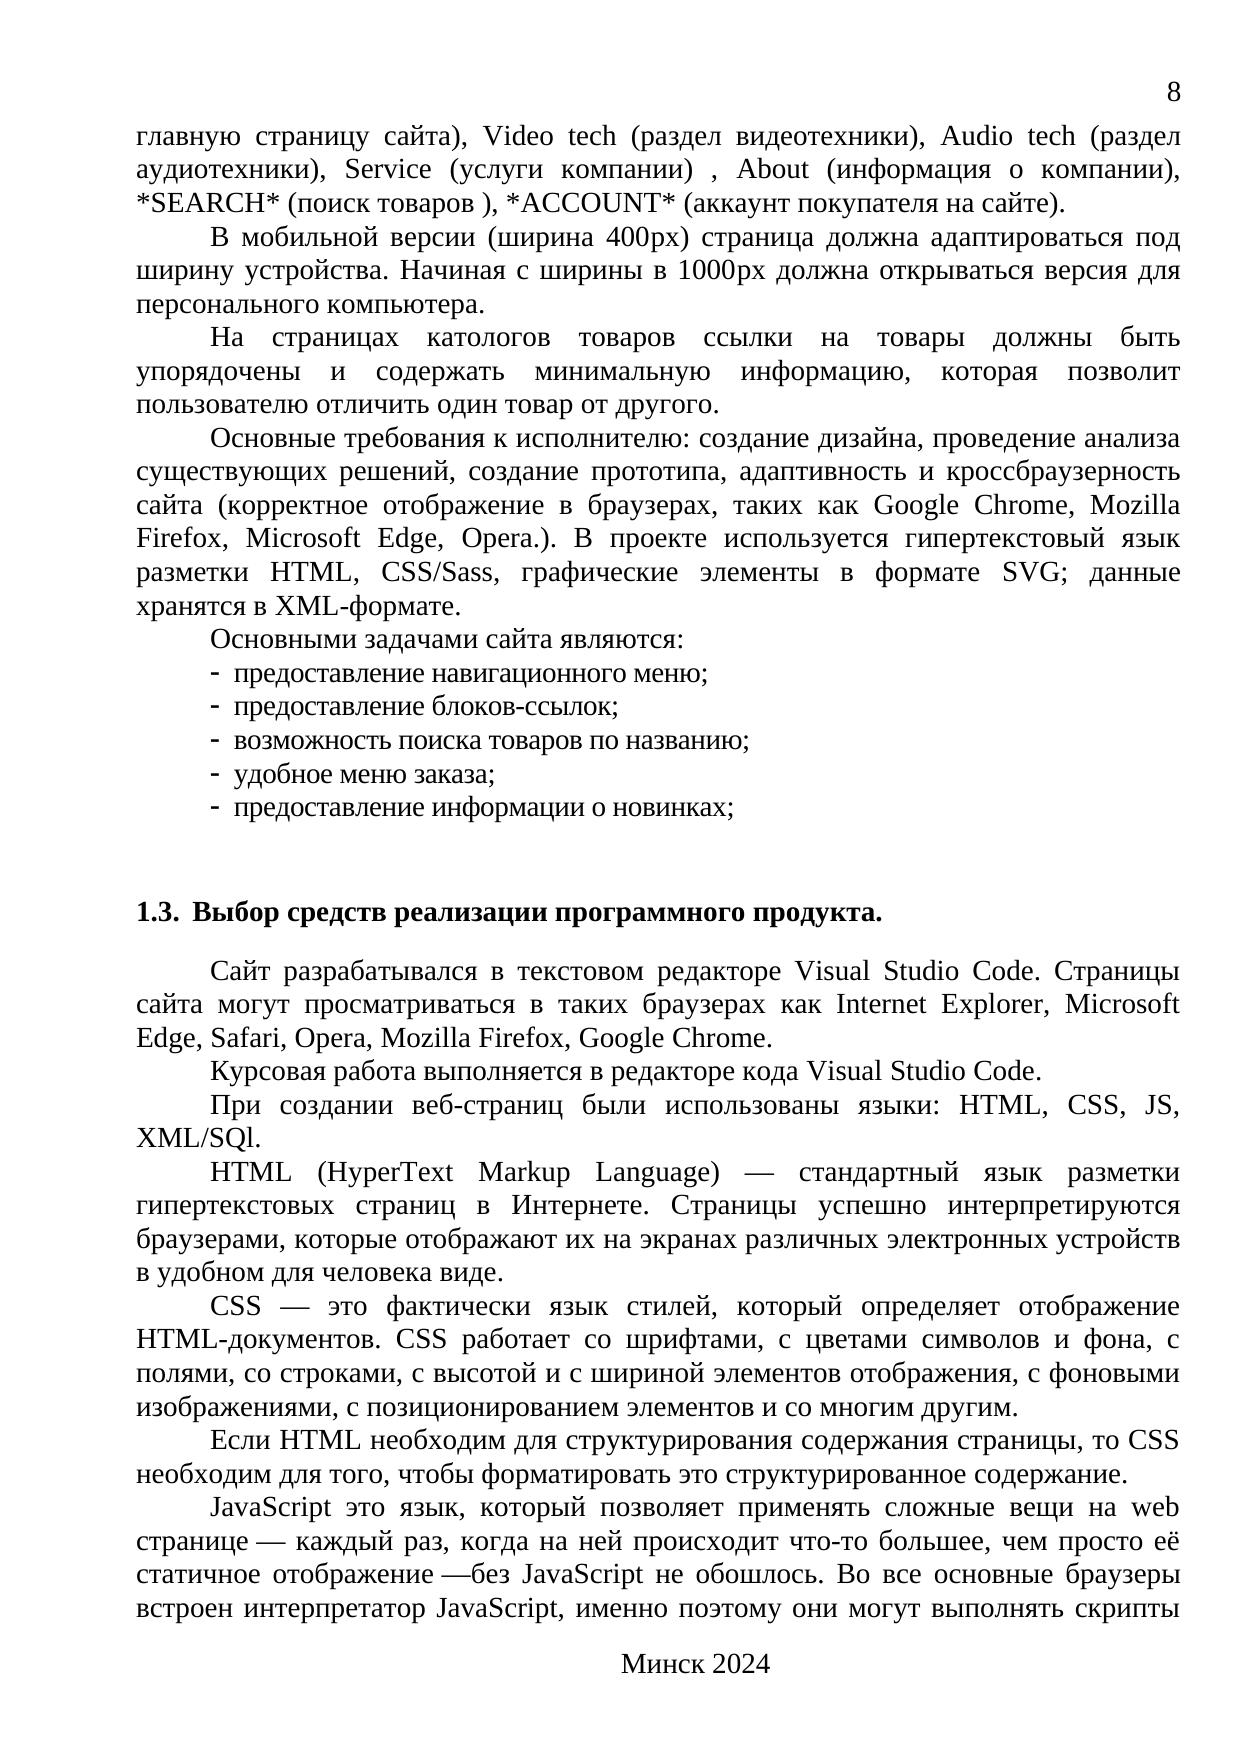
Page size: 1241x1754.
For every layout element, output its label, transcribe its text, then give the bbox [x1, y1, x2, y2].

text Курсовая работа выполняется в редакторе кода Visual Studio Code. [136, 1053, 1181, 1087]
text HTML (HyperText Markup Language) — стандартный язык разметки гипертекстовых страниц в Интернете. Страницы успешно интерпретируются браузерами, которые отображают их на экранах различных электронных устройств в удобном для человека виде. [136, 1154, 1181, 1288]
text В мобильной версии (ширина 400px) страница должна адаптироваться под ширину устройства. Начиная с ширины в 1000px должна открываться версия для персонального компьютера. [136, 219, 1181, 319]
list предоставление навигационного меню; [136, 655, 1181, 688]
text На страницах катологов товаров ссылки на товары должны быть упорядочены и содержать минимальную информацию, которая позволит пользователю отличить один товар от другого. [136, 319, 1181, 420]
list возможность поиска товаров по названию; [136, 722, 1181, 756]
text При создании веб-страниц были использованы языки: HTML, CSS, JS, XML/SQl. [136, 1087, 1181, 1154]
text Основными задачами сайта являются: [136, 621, 1181, 655]
text Сайт разрабатывался в текстовом редакторе Visual Studio Code. Страницы сайта могут просматриваться в таких браузерах как Internet Explorer, Microsoft Edge, Safari, Opera, Mozilla Firefox, Google Chrome. [136, 953, 1181, 1053]
list предоставление информации о новинках; [136, 789, 1181, 823]
text CSS — это фактически язык стилей, который определяет отображение HTML-документов. CSS работает со шрифтами, с цветами символов и фона, с полями, со строками, с высотой и с шириной элементов отображения, с фоновыми изображениями, с позиционированием элементов и со многим другим. [136, 1288, 1181, 1422]
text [136, 118, 1181, 219]
list предоставление блоков-ссылок; [136, 688, 1181, 722]
list удобное меню заказа; [136, 756, 1181, 789]
text Если HTML необходим для структурирования содержания страницы, то CSS необходим для того, чтобы форматировать это структурированное содержание. [136, 1422, 1181, 1489]
subtitle Выбор средств реализации программного продукта. [136, 894, 1181, 928]
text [136, 1489, 1181, 1623]
text Основные требования к исполнителю: создание дизайна, проведение анализа существующих решений, создание прототипа, адаптивность и кроссбраузерность сайта (корректное отображение в браузерах, таких как Google Chrome, Mozilla Firefox, Microsoft Edge, Opera.). В проекте используется гипертекстовый язык разметки HTML, CSS/Sass, графические элементы в формате SVG; данные хранятся в XML-формате. [136, 420, 1181, 621]
